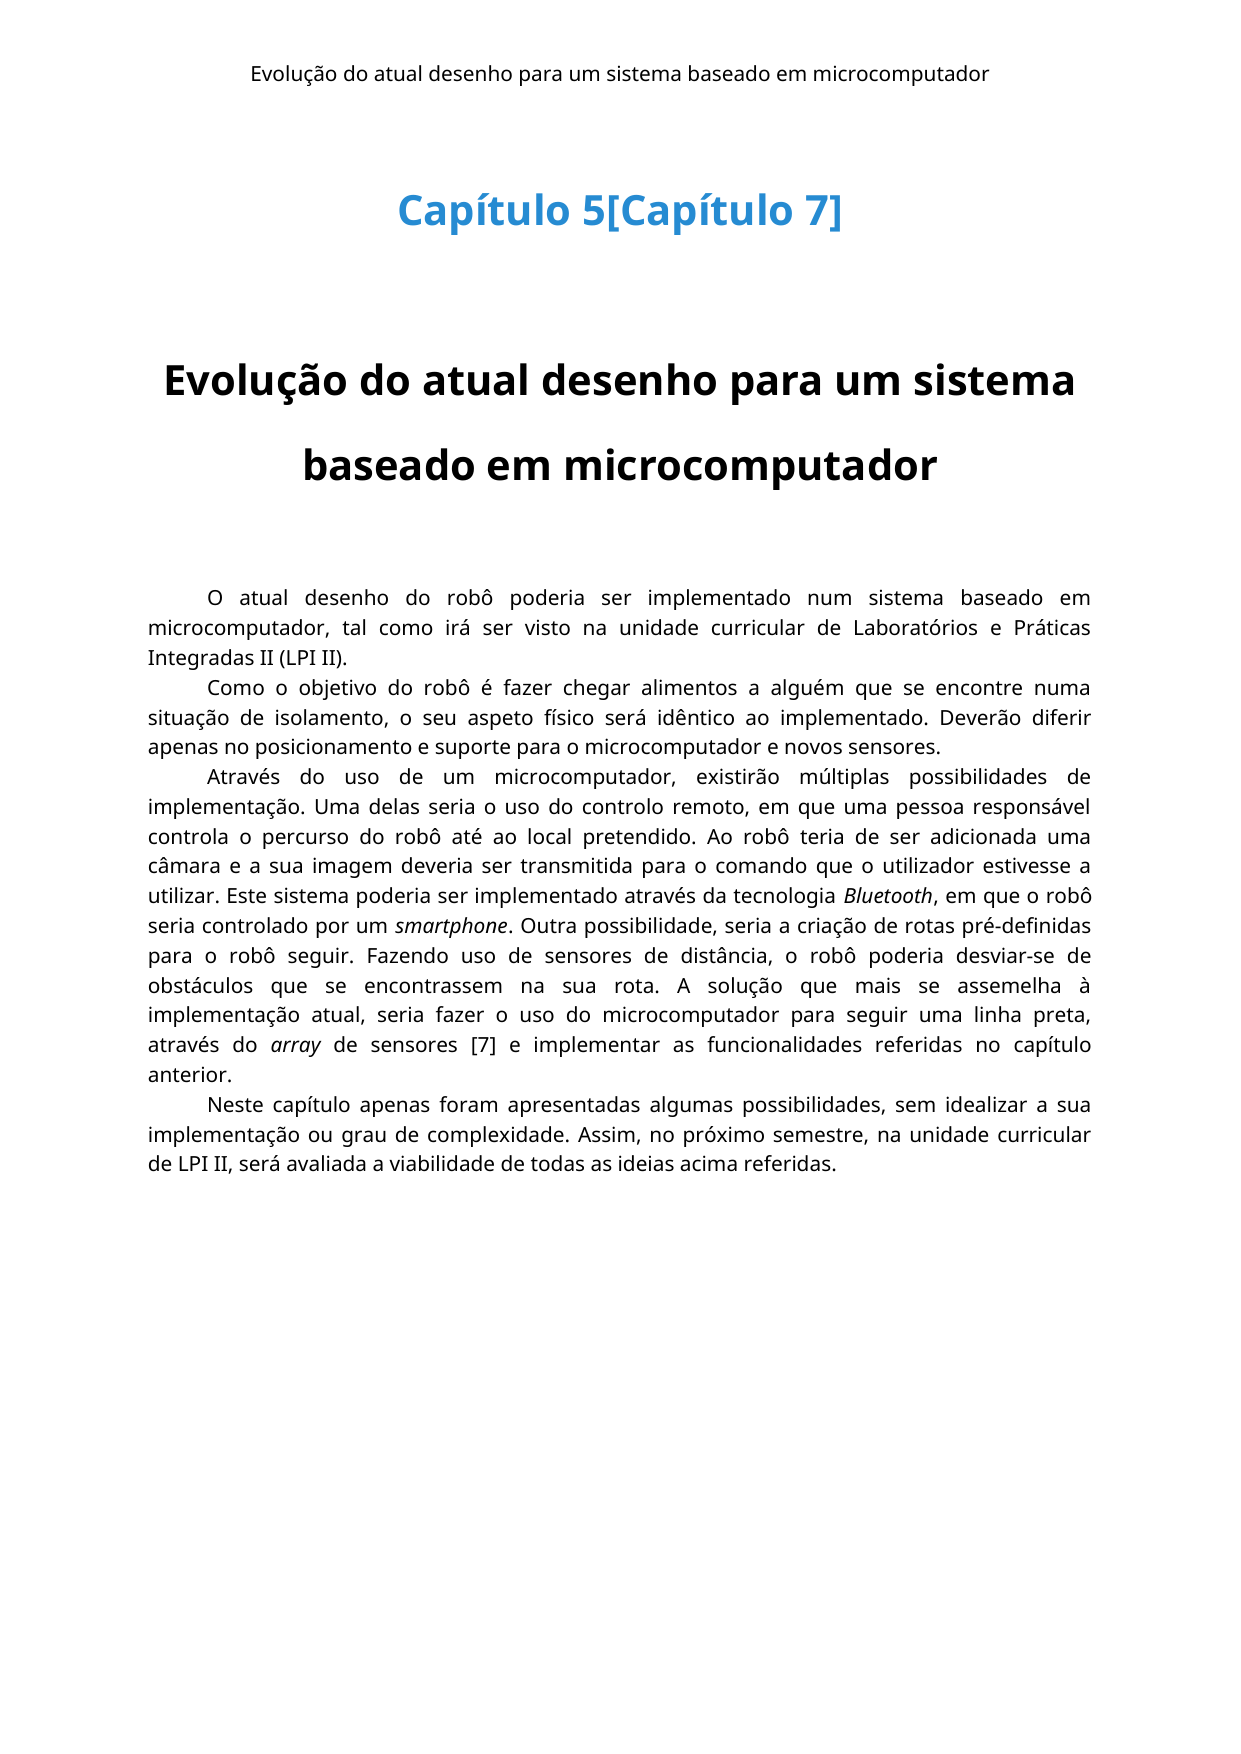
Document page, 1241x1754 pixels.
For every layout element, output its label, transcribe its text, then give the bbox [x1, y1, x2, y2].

text O atual desenho do robô poderia ser implementado num sistema baseado em microcomputador, tal como irá ser visto na unidade curricular de Laboratórios e Práticas Integradas II (LPI II). [148, 583, 1092, 672]
text Evolução do atual desenho para um sistema baseado em microcomputador [148, 181, 1092, 493]
text Neste capítulo apenas foram apresentadas algumas possibilidades, sem idealizar a sua implementação ou grau de complexidade. Assim, no próximo semestre, na unidade curricular de LPI II, será avaliada a viabilidade de todas as ideias acima referidas. [148, 1090, 1092, 1178]
text Através do uso de um microcomputador, existirão múltiplas possibilidades de implementação. Uma delas seria o uso do controlo remoto, em que uma pessoa responsável controla o percurso do robô até ao local pretendido. Ao robô teria de ser adicionada uma câmara e a sua imagem deveria ser transmitida para o comando que o utilizador estivesse a utilizar. Este sistema poderia ser implementado através da tecnologia Bluetooth, em que o robô seria controlado por um smartphone. Outra possibilidade, seria a criação de rotas pré-definidas para o robô seguir. Fazendo uso de sensores de distância, o robô poderia desviar-se de obstáculos que se encontrassem na sua rota. A solução que mais se assemelha à implementação atual, seria fazer o uso do microcomputador para seguir uma linha preta, através do array de sensores e implementar as funcionalidades referidas no capítulo anterior. [148, 762, 1092, 1089]
text Como o objetivo do robô é fazer chegar alimentos a alguém que se encontre numa situação de isolamento, o seu aspeto físico será idêntico ao implementado. Deverão diferir apenas no posicionamento e suporte para o microcomputador e novos sensores. [148, 673, 1092, 761]
